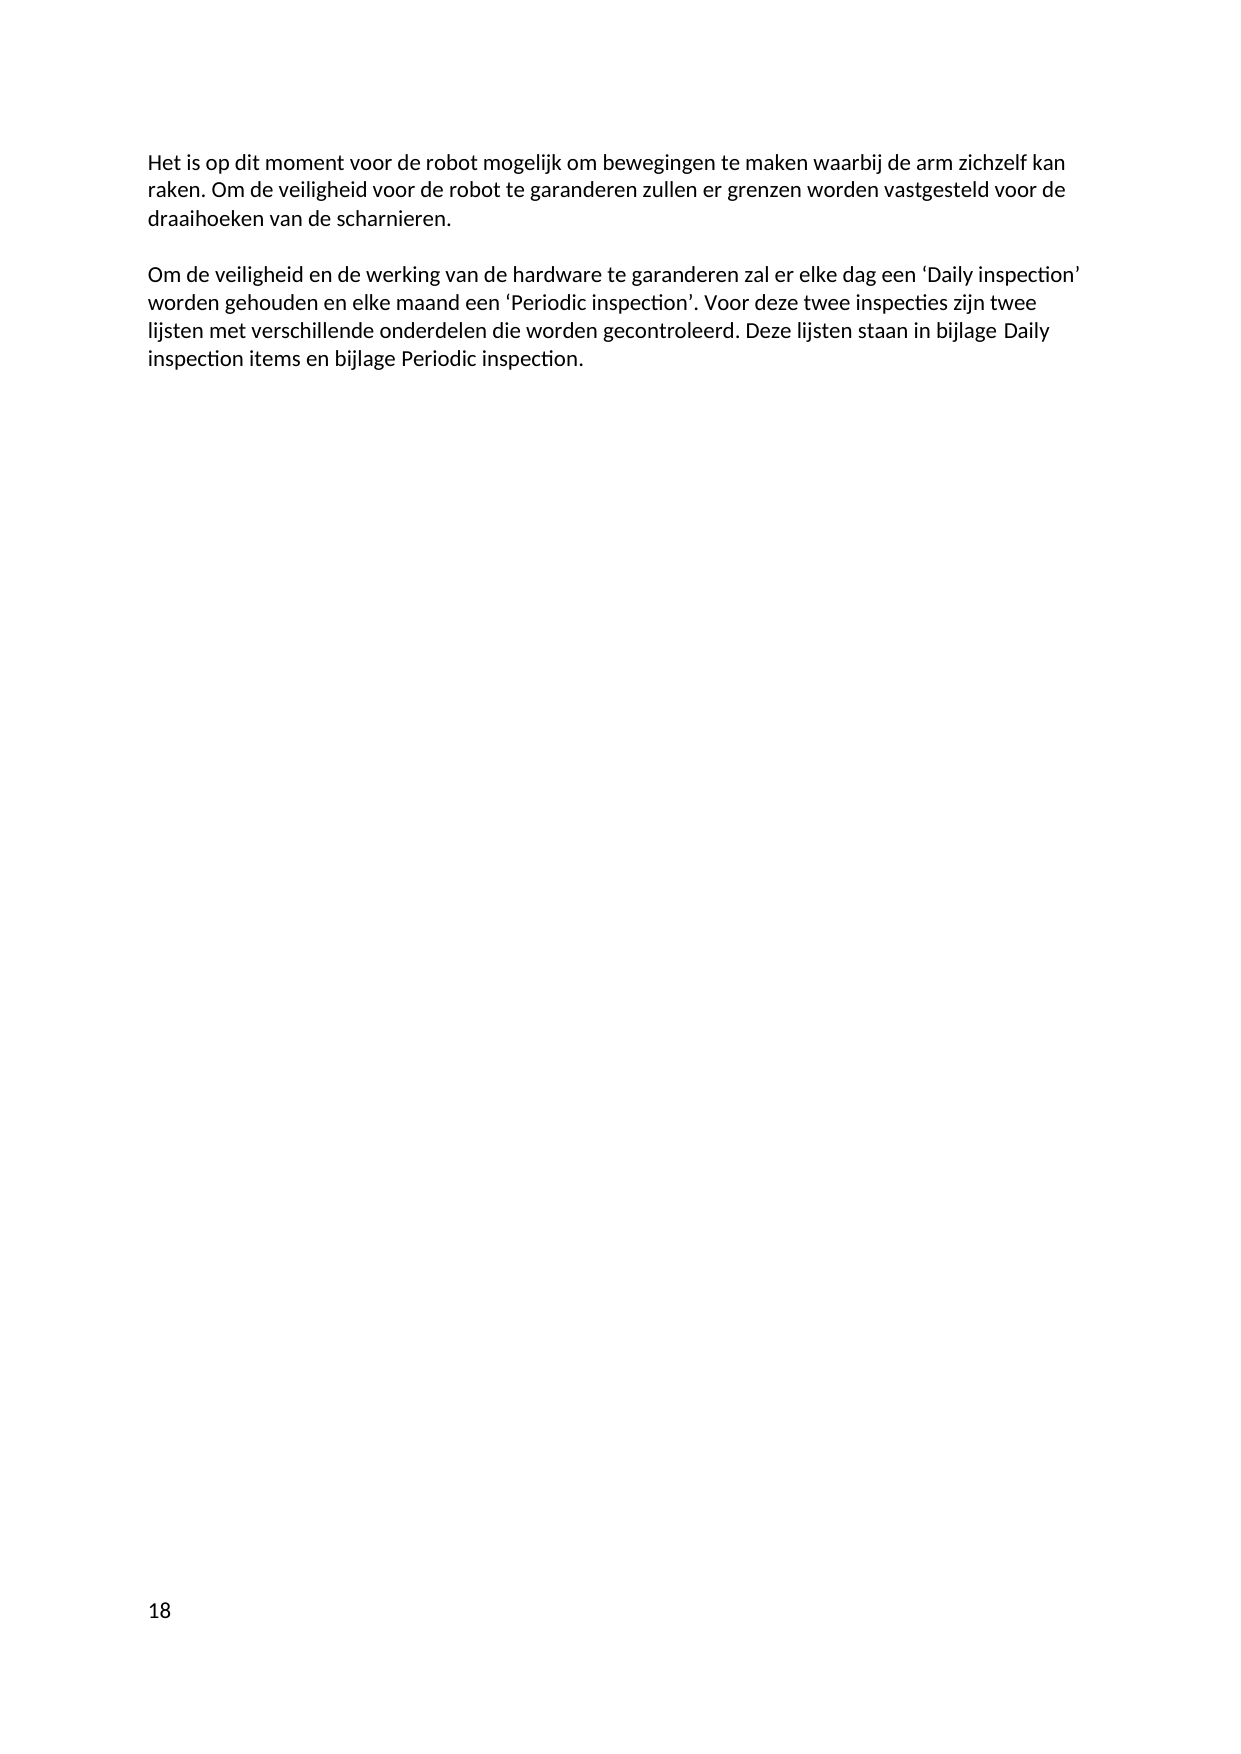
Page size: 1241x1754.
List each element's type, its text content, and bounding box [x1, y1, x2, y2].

text Om de veiligheid en de werking van de hardware te garanderen zal er elke dag een ‘Daily inspection’ worden gehouden en elke maand een ‘Periodic inspection’. Voor deze twee inspecties zijn twee lijsten met verschillende onderdelen die worden gecontroleerd. Deze lijsten staan in bijlage Daily inspection items en bijlage Periodic inspection. [148, 260, 1093, 372]
text Het is op dit moment voor de robot mogelijk om bewegingen te maken waarbij de arm zichzelf kan raken. Om de veiligheid voor de robot te garanderen zullen er grenzen worden vastgesteld voor de draaihoeken van de scharnieren. [148, 148, 1093, 232]
